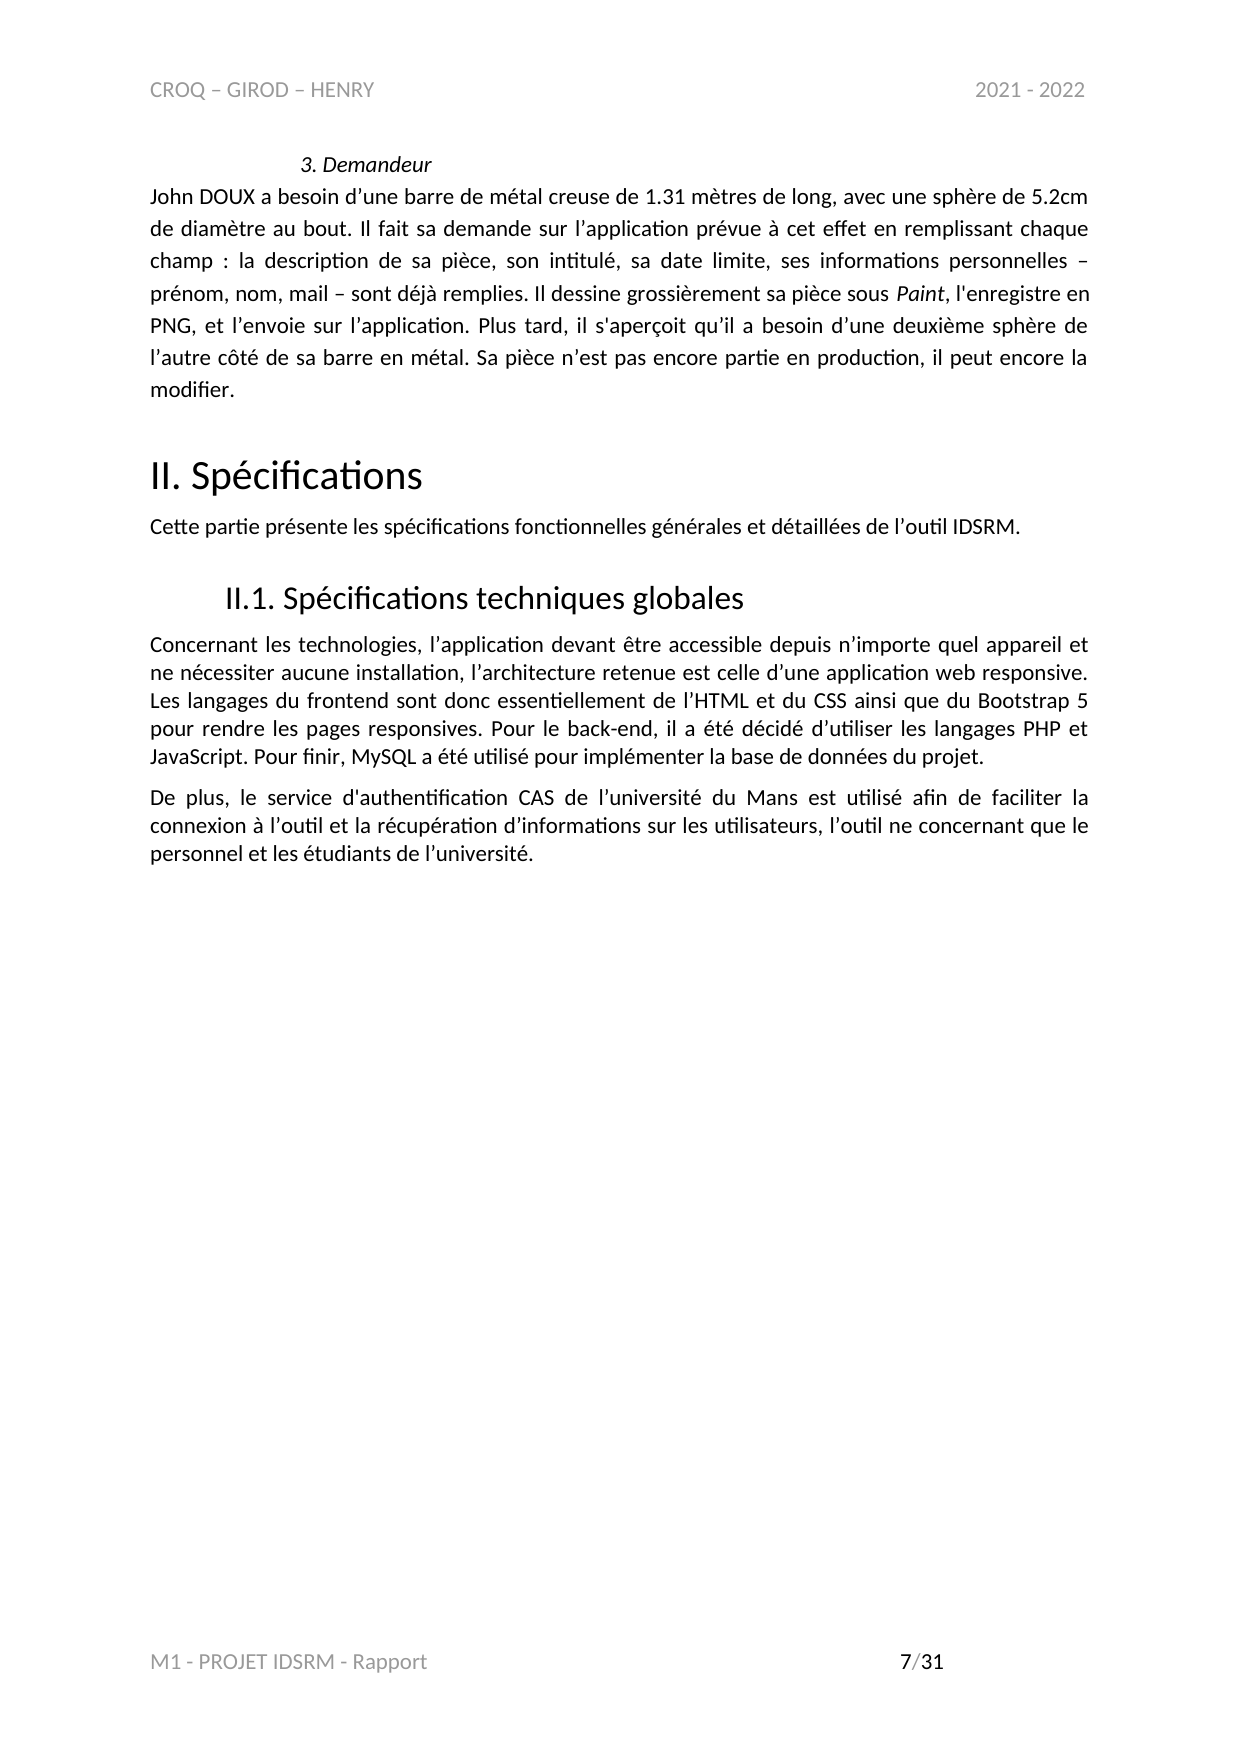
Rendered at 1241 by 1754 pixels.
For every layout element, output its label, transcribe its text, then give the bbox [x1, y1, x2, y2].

text De plus, le service d'authentification CAS de l’université du Mans est utilisé afin de faciliter la connexion à l’outil et la récupération d’informations sur les utilisateurs, l’outil ne concernant que le personnel et les étudiants de l’université. [150, 783, 1090, 867]
text Concernant les technologies, l’application devant être accessible depuis n’importe quel appareil et ne nécessiter aucune installation, l’architecture retenue est celle d’une application web responsive. Les langages du frontend sont donc essentiellement de l’HTML et du CSS ainsi que du Bootstrap 5 pour rendre les pages responsives. Pour le back-end, il a été décidé d’utiliser les langages PHP et JavaScript. Pour finir, MySQL a été utilisé pour implémenter la base de données du projet. [150, 630, 1090, 770]
text John DOUX a besoin d’une barre de métal creuse de 1.31 mètres de long, avec une sphère de 5.2cm de diamètre au bout. Il fait sa demande sur l’application prévue à cet effet en remplissant chaque champ : la description de sa pièce, son intitulé, sa date limite, ses informations personnelles – prénom, nom, mail – sont déjà remplies. Il dessine grossièrement sa pièce sous Paint, l'enregistre en PNG, et l’envoie sur l’application. Plus tard, il s'aperçoit qu’il a besoin d’une deuxième sphère de l’autre côté de sa barre en métal. Sa pièce n’est pas encore partie en production, il peut encore la modifier. [150, 182, 1090, 403]
subtitle II.1. Spécifications techniques globales [150, 577, 1090, 618]
text 3. Demandeur [300, 150, 1090, 178]
text Cette partie présente les spécifications fonctionnelles générales et détaillées de l’outil IDSRM. [150, 512, 1090, 541]
subtitle II. Spécifications [150, 449, 1090, 500]
